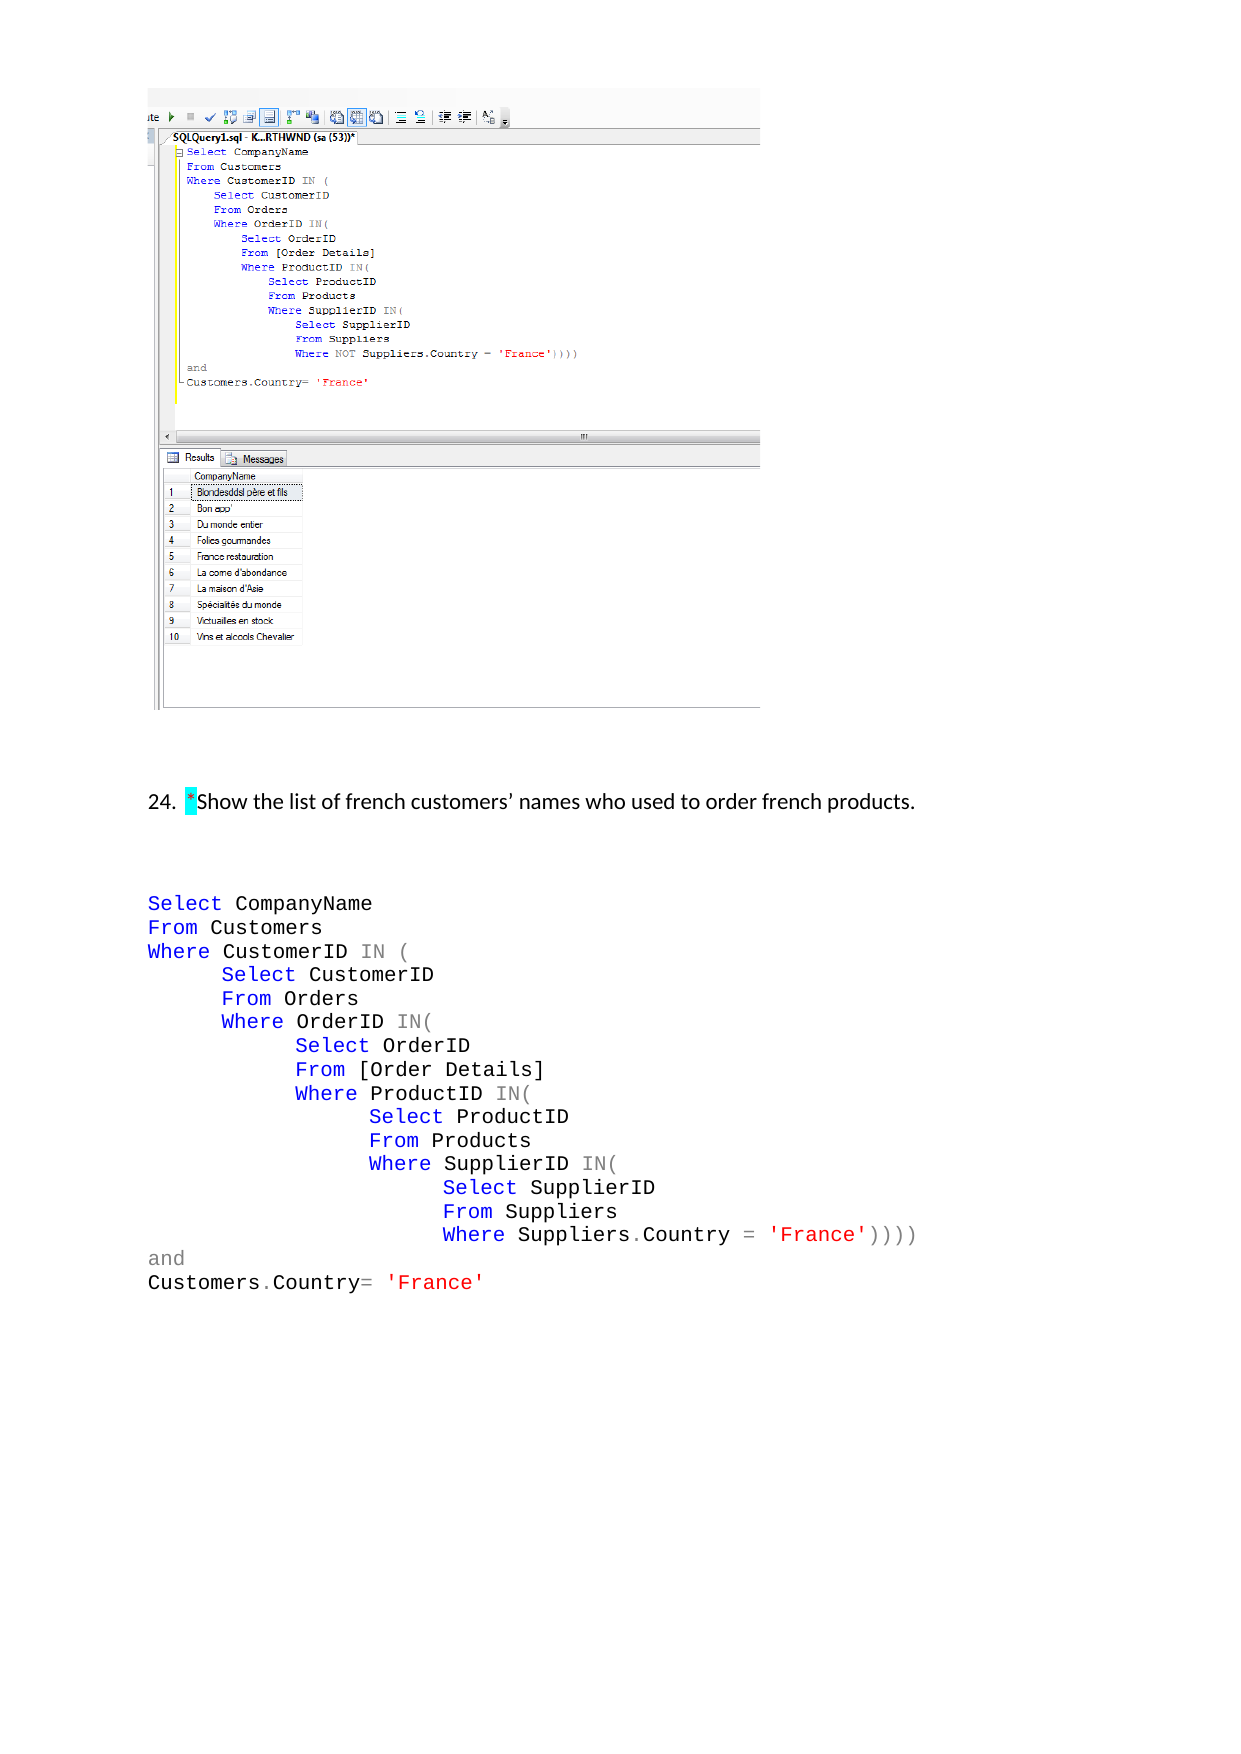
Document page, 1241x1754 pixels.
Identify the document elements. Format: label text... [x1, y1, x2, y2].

text Select CompanyName [148, 893, 1152, 917]
text Where Suppliers.Country = 'France')))) [148, 1224, 1152, 1248]
text From Customers [148, 917, 1152, 941]
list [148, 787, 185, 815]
text Customers.Country= 'France' [148, 1272, 1152, 1295]
text Select ProductID [148, 1106, 1152, 1130]
text Select CustomerID [148, 964, 1152, 988]
text Where SupplierID IN( [148, 1153, 1152, 1177]
text Select OrderID [148, 1035, 1152, 1059]
picture [147, 88, 761, 710]
text Where OrderID IN( [148, 1012, 1152, 1035]
text From Orders [148, 988, 1152, 1012]
text Where ProductID IN( [148, 1082, 1152, 1106]
text From [Order Details] [148, 1059, 1152, 1082]
text Where CustomerID IN ( [148, 941, 1152, 964]
text From Suppliers [148, 1201, 1152, 1224]
text From Products [148, 1130, 1152, 1153]
list *Show the list of french customers’ names who used to order french products. [197, 787, 1152, 815]
text Select SupplierID [148, 1177, 1152, 1201]
text and [148, 1248, 1152, 1272]
